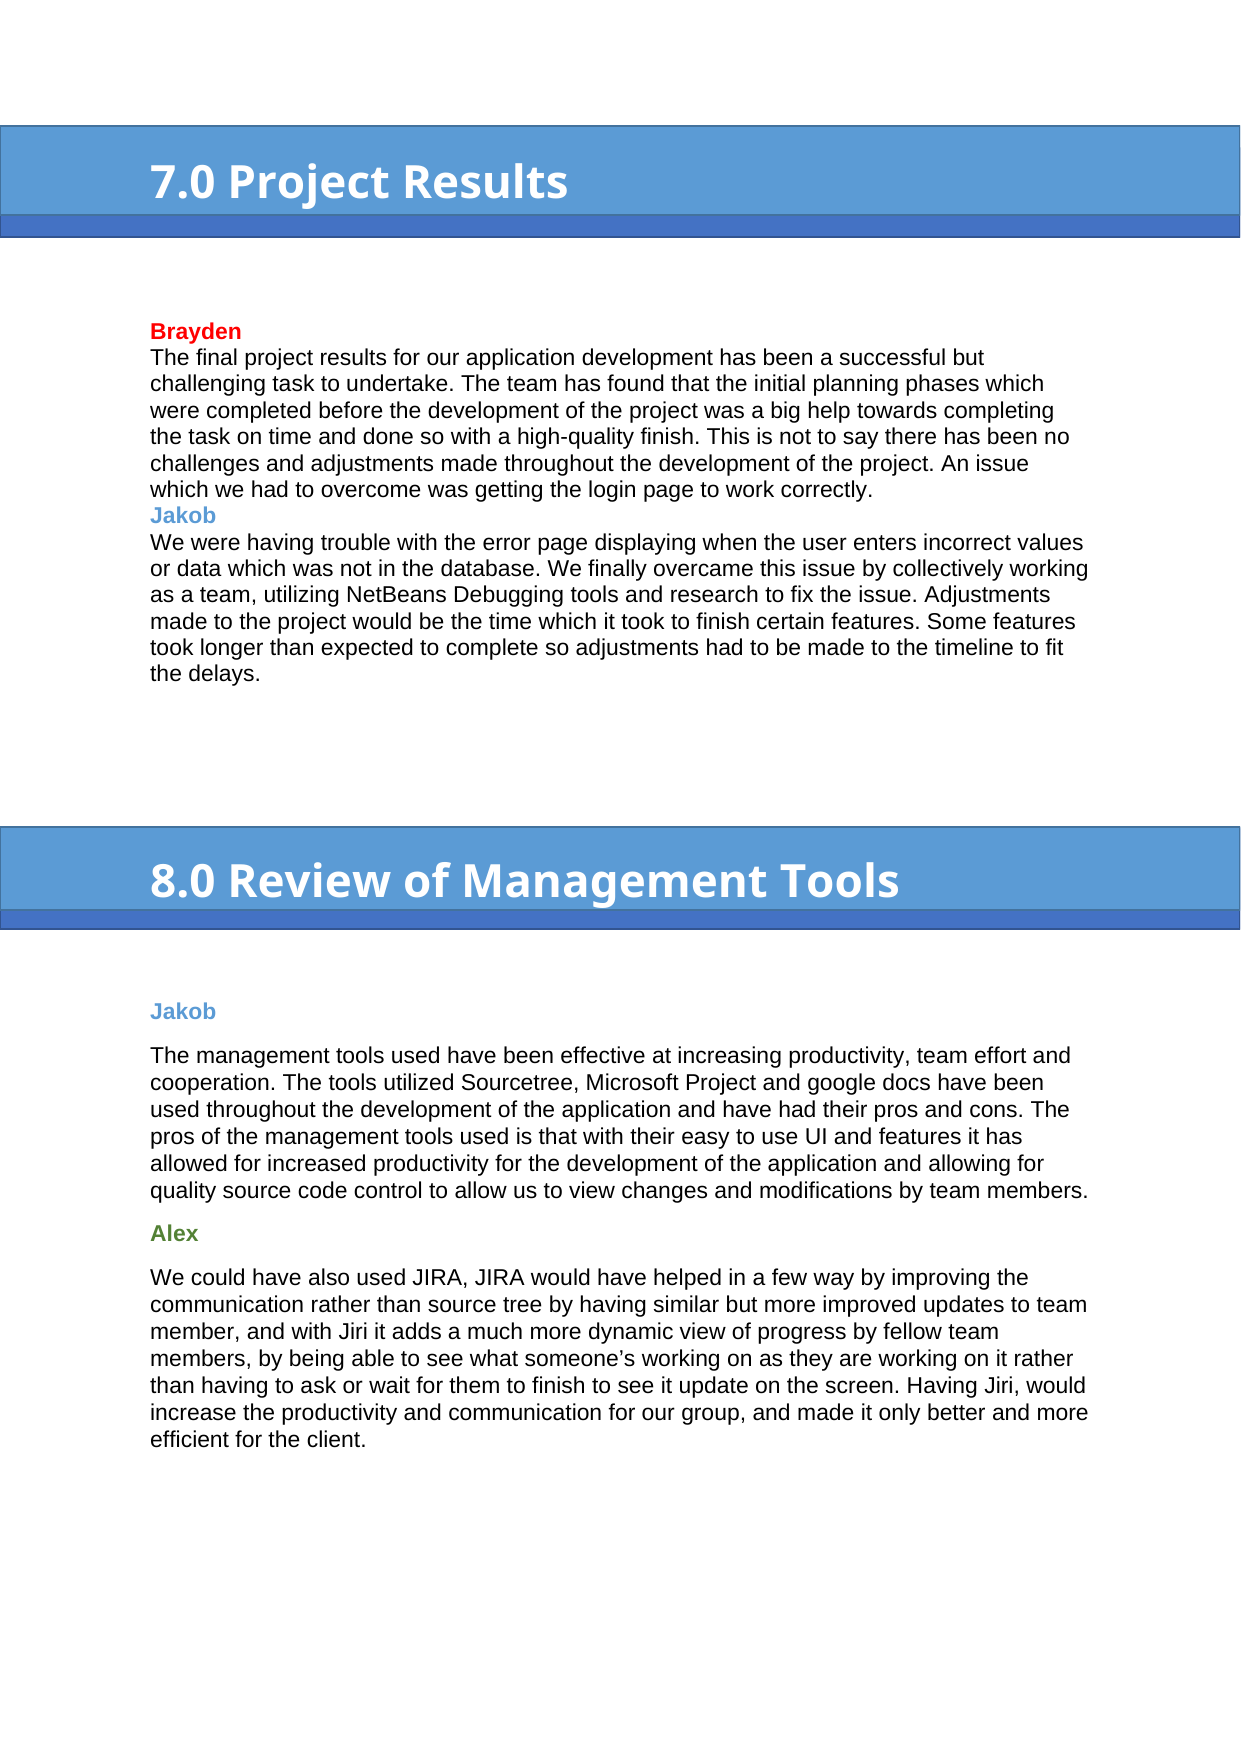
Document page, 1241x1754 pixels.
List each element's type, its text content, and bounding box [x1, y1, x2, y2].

text Jakob [150, 502, 1090, 528]
subtitle 7.0 Project Results [150, 150, 1090, 212]
text The final project results for our application development has been a successful but challenging task to undertake. The team has found that the initial planning phases which were completed before the development of the project was a big help towards completing the task on time and done so with a high-quality finish. This is not to say there has been no challenges and adjustments made throughout the development of the project. An issue which we had to overcome was getting the login page to work correctly. [150, 344, 1090, 502]
text The management tools used have been effective at increasing productivity, team effort and cooperation. The tools utilized Sourcetree, Microsoft Project and google docs have been used throughout the development of the application and have had their pros and cons. The pros of the management tools used is that with their easy to use UI and features it has allowed for increased productivity for the development of the application and allowing for quality source code control to allow us to view changes and modifications by team members. [150, 1041, 1090, 1203]
text Brayden [150, 318, 1090, 344]
text Alex [150, 1220, 1090, 1247]
text We could have also used JIRA, JIRA would have helped in a few way by improving the communication rather than source tree by having similar but more improved updates to team member, and with Jiri it adds a much more dynamic view of progress by fellow team members, by being able to see what someone’s working on as they are working on it rather than having to ask or wait for them to finish to see it update on the screen. Having Jiri, would increase the productivity and communication for our group, and made it only better and more efficient for the client. [150, 1263, 1090, 1452]
subtitle 8.0 Review of Management Tools [150, 848, 1090, 911]
text Jakob [150, 997, 1090, 1024]
text We were having trouble with the error page displaying when the user enters incorrect values or data which was not in the database. We finally overcame this issue by collectively working as a team, utilizing NetBeans Debugging tools and research to fix the issue. Adjustments made to the project would be the time which it took to finish certain features. Some features took longer than expected to complete so adjustments had to be made to the timeline to fit the delays. [150, 528, 1090, 687]
